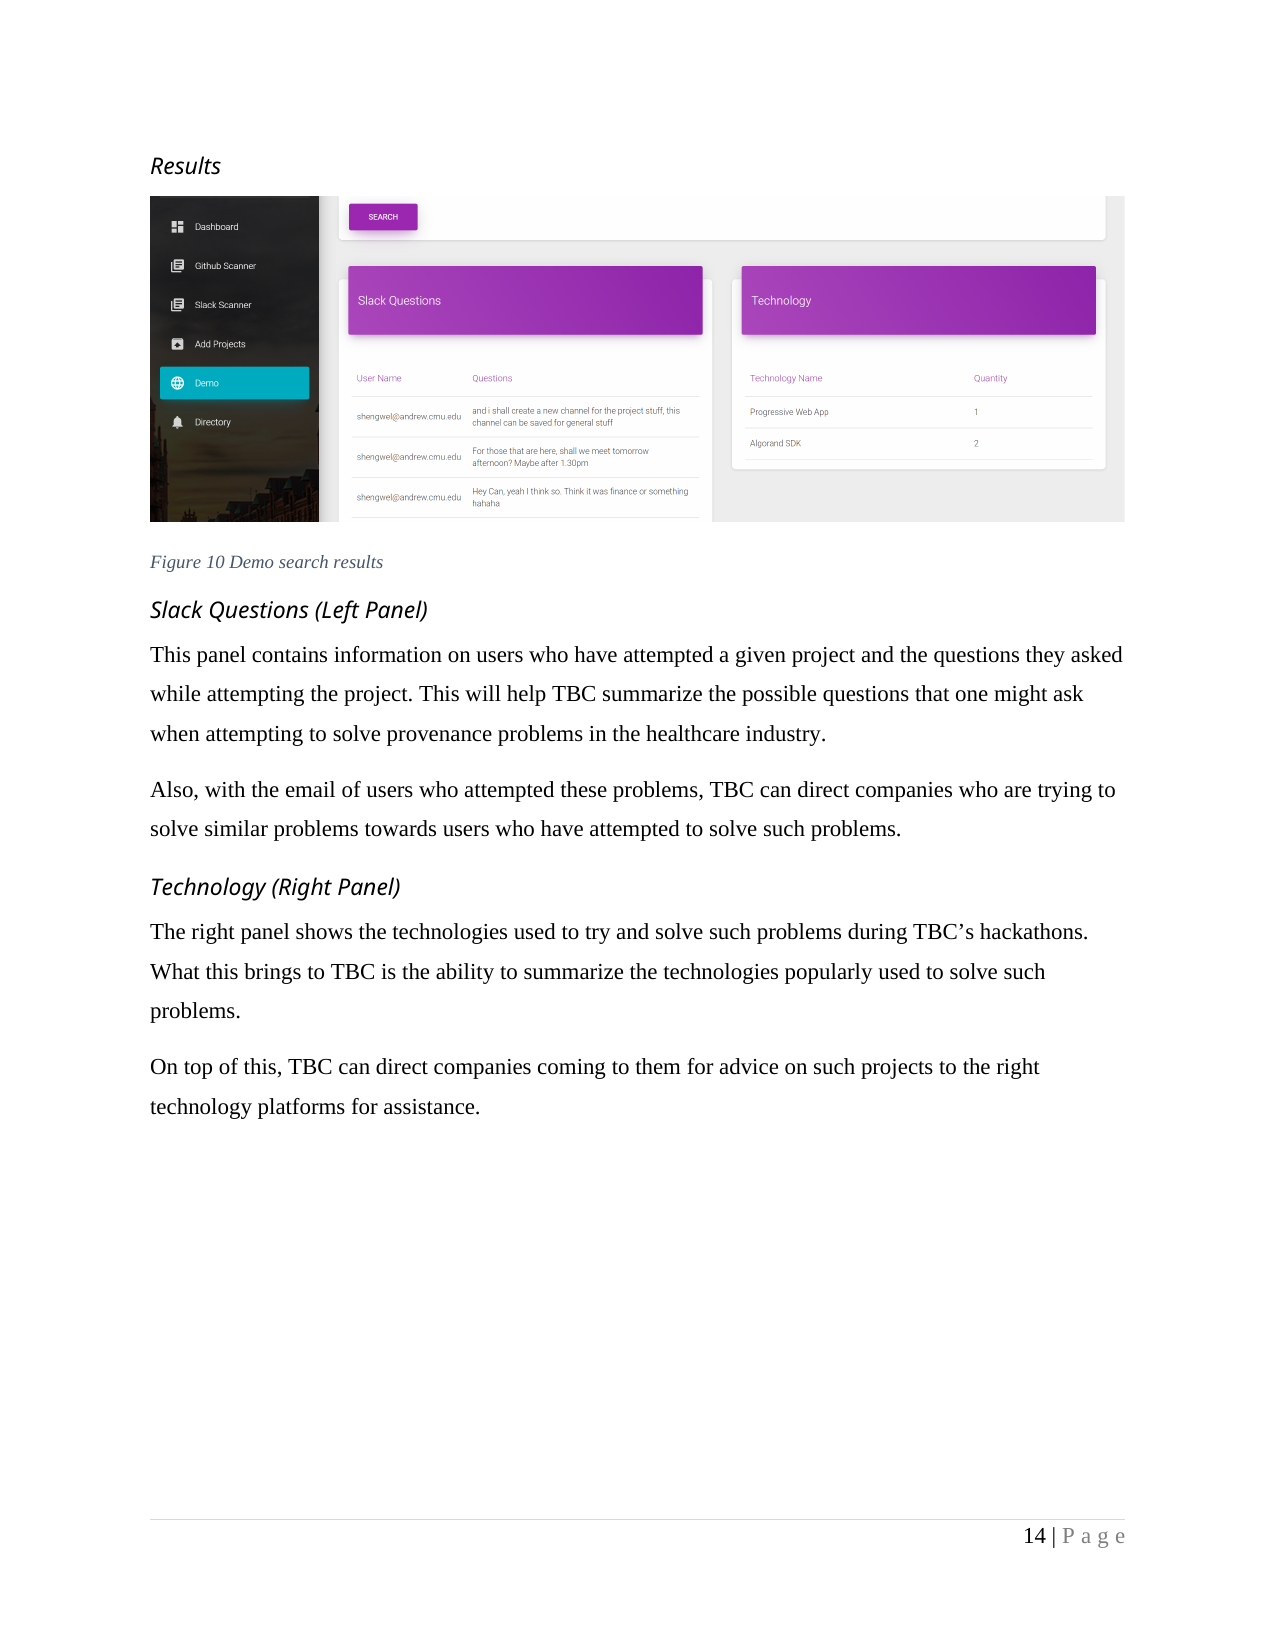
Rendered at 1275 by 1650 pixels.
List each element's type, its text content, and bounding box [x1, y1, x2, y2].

subtitle Technology (Right Panel) [150, 871, 1125, 903]
text On top of this, TBC can direct companies coming to them for advice on such projects to the right technology platforms for assistance. [150, 1053, 1125, 1119]
subtitle Slack Questions (Left Panel) [150, 594, 1125, 625]
picture [150, 196, 1125, 522]
text Also, with the email of users who attempted these problems, TBC can direct companies who are trying to solve similar problems towards users who have attempted to solve such problems. [150, 776, 1125, 842]
text This panel contains information on users who have attempted a given project and the questions they asked while attempting the project. This will help TBC summarize the possible questions that one might ask when attempting to solve provenance problems in the healthcare industry. [150, 641, 1125, 746]
text The right panel shows the technologies used to try and solve such problems during TBC’s hackathons. What this brings to TBC is the ability to summarize the technologies popularly used to solve such problems. [150, 918, 1125, 1023]
text Figure Demo search results [150, 551, 1125, 573]
subtitle Results [150, 150, 1125, 181]
